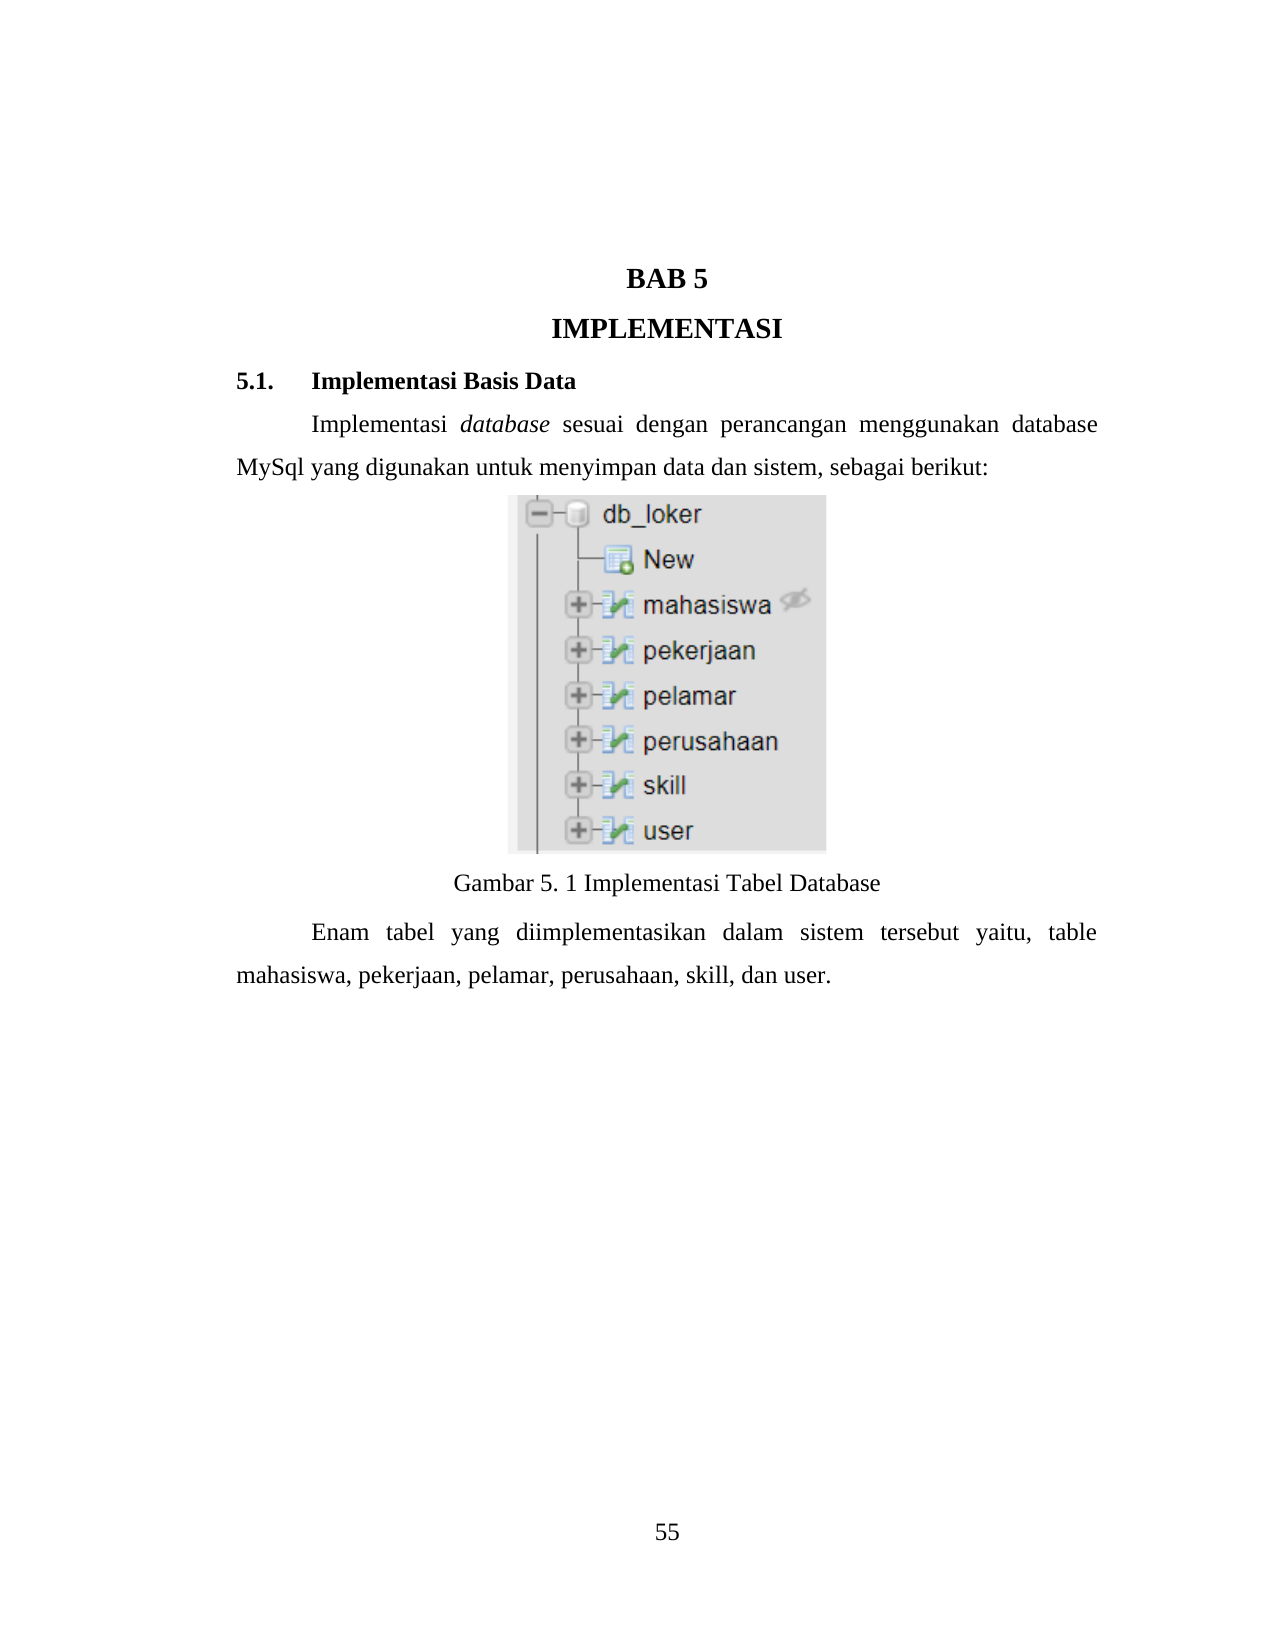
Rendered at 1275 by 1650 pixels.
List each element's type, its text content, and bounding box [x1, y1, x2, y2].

text Enam tabel yang diimplementasikan dalam sistem tersebut yaitu, table mahasiswa, pekerjaan, pelamar, perusahaan, skill, dan user. [236, 917, 1098, 989]
text Gambar 5. 1 Implementasi Tabel Database [236, 868, 1098, 896]
picture [507, 495, 827, 854]
subtitle Implementasi Basis Data [236, 366, 1098, 395]
text Implementasi database sesuai dengan perancangan menggunakan database MySql yang digunakan untuk menyimpan data dan sistem, sebagai berikut: [236, 409, 1098, 481]
subtitle BAB 5 IMPLEMENTASI [236, 261, 1098, 345]
